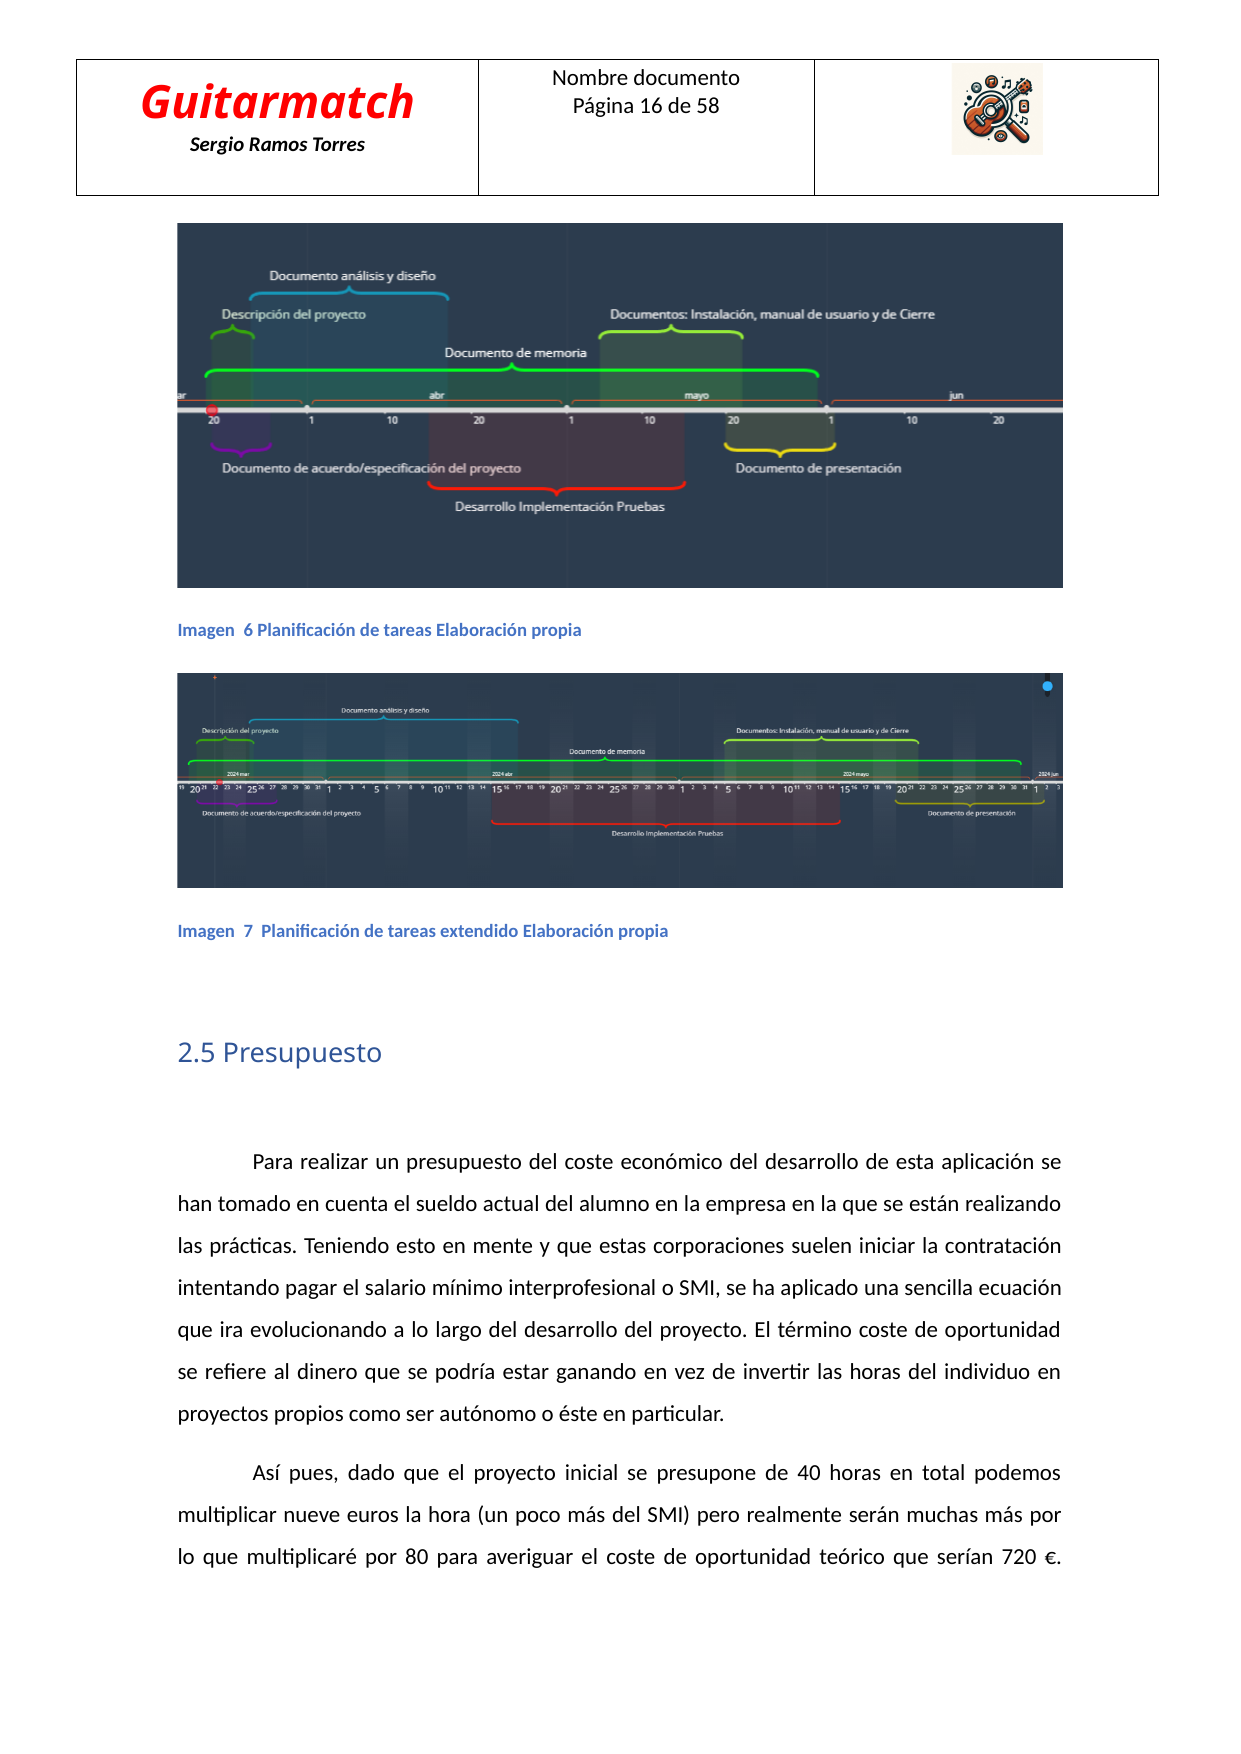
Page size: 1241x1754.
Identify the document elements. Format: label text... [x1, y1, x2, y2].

subtitle 2.5 Presupuesto [177, 1033, 1063, 1070]
text Imagen 6 Planificación de tareas Elaboración propia [177, 618, 1063, 641]
text Imagen 7 Planificación de tareas extendido Elaboración propia [177, 919, 1063, 942]
picture [951, 63, 1043, 155]
picture [177, 673, 1063, 888]
text Para realizar un presupuesto del coste económico del desarrollo de esta aplicación se han tomado en cuenta el sueldo actual del alumno en la empresa en la que se están realizando las prácticas. Teniendo esto en mente y que estas corporaciones suelen iniciar la contratación intentando pagar el salario mínimo interprofesional o SMI, se ha aplicado una sencilla ecuación que ira evolucionando a lo largo del desarrollo del proyecto. El término coste de oportunidad se refiere al dinero que se podría estar ganando en vez de invertir las horas del individuo en proyectos propios como ser autónomo o éste en particular. [177, 1147, 1063, 1427]
picture [177, 223, 1063, 588]
